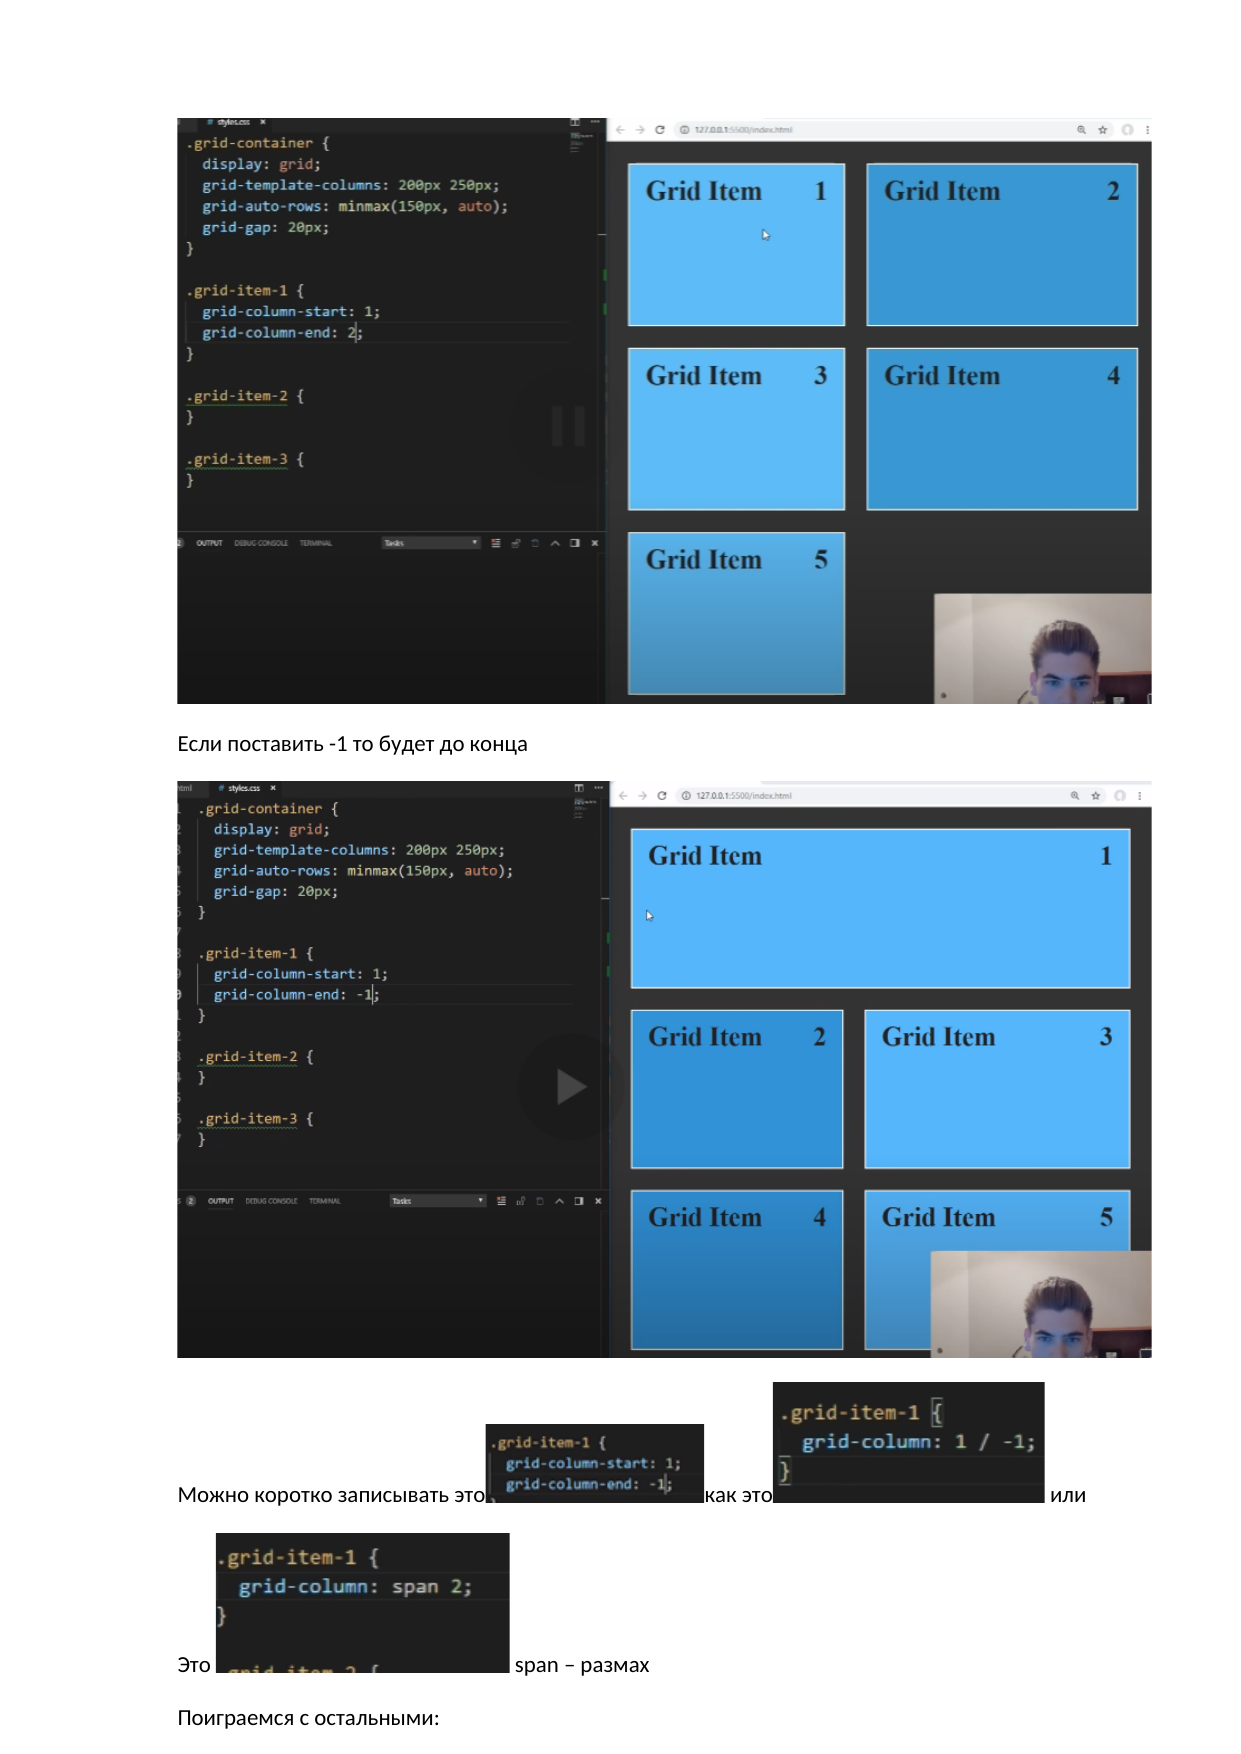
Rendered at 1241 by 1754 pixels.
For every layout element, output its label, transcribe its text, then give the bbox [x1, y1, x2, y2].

picture [177, 781, 1152, 1358]
picture [177, 118, 1152, 704]
picture [485, 1424, 705, 1503]
text Если поставить -1 то будет до конца [177, 729, 1152, 757]
picture [772, 1382, 1045, 1503]
text Поиграемся с остальными: [177, 1703, 1152, 1731]
picture [215, 1533, 510, 1673]
